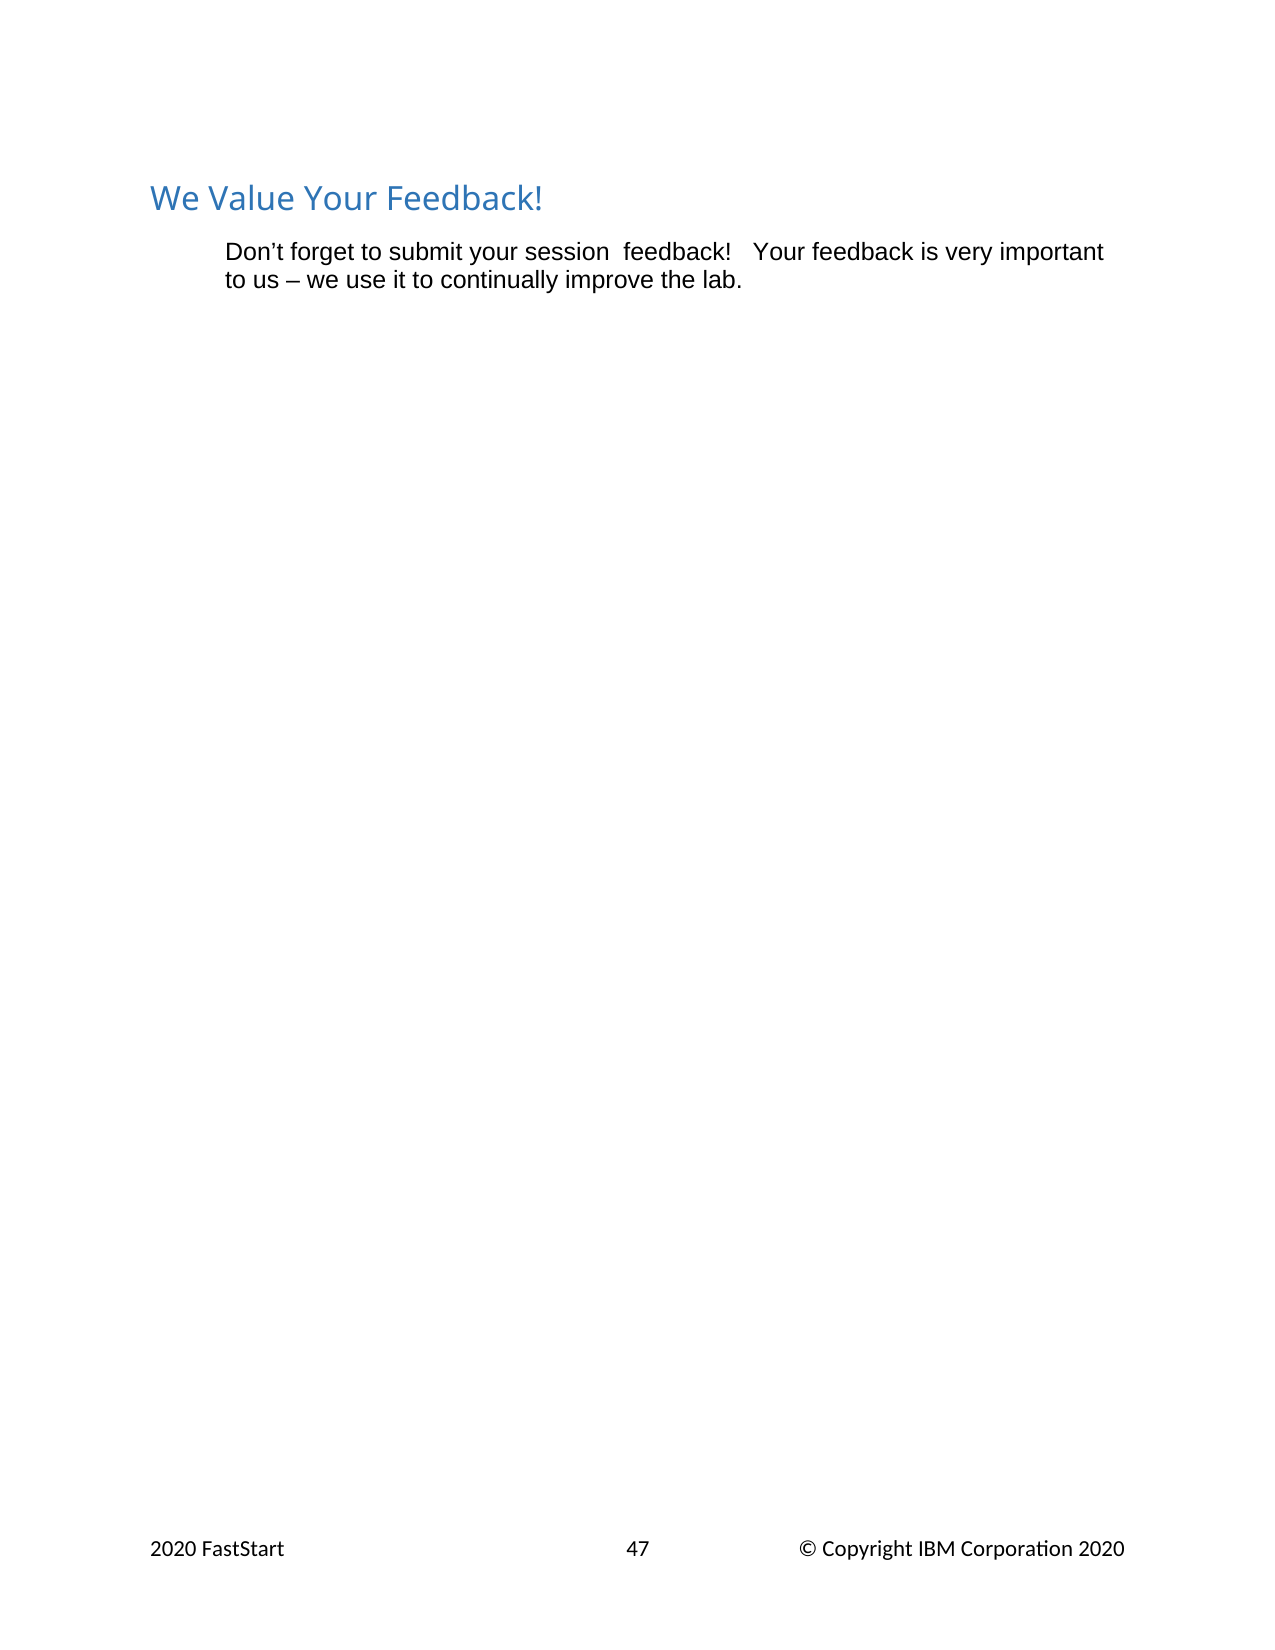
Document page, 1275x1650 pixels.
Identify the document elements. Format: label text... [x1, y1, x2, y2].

subtitle We Value Your Feedback! [150, 175, 1125, 220]
text Don’t forget to submit your session feedback! Your feedback is very important to us – we use it to continually improve the lab. [225, 236, 1125, 294]
